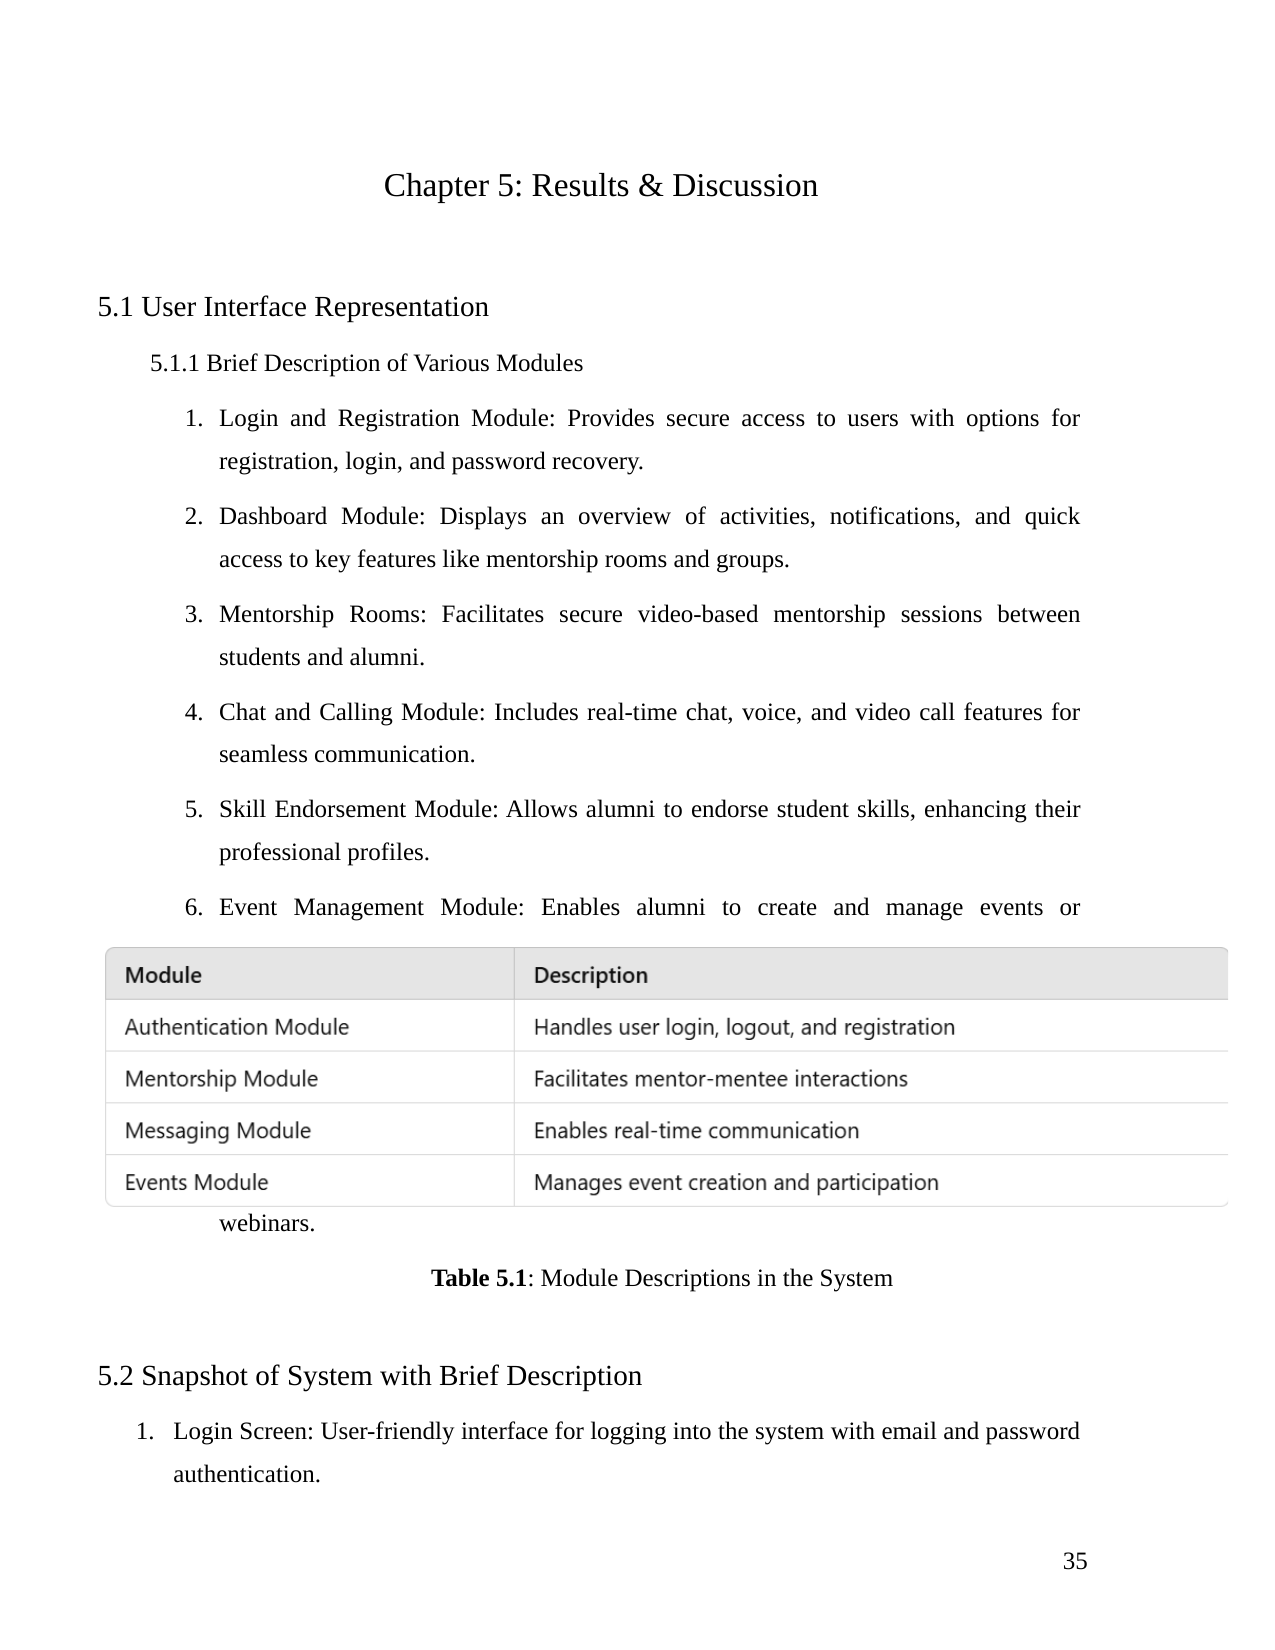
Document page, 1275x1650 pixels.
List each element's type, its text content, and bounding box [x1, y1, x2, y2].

subtitle Chapter 5: Results & Discussion [97, 166, 1105, 204]
list Login and Registration Module: Provides secure access to users with options for registration, login, and password recovery. [184, 403, 1082, 474]
list Skill Endorsement Module: Allows alumni to endorse student skills, enhancing their professional profiles. [184, 794, 1082, 866]
list Login Screen: User-friendly interface for logging into the system with email and password authentication. [136, 1416, 1082, 1487]
list Table 5.1: Module Descriptions in the System [219, 1263, 1105, 1291]
subtitle 5.2 Snapshot of System with Brief Description [97, 1358, 1105, 1391]
list Dashboard Module: Displays an overview of activities, notifications, and quick access to key features like mentorship rooms and groups. [184, 501, 1082, 572]
text 5.1.1 Brief Description of Various Modules [98, 348, 1082, 377]
subtitle 5.1 User Interface Representation [97, 289, 1105, 323]
list Event Management Module: Enables alumni to create and manage events or webinars. [184, 1208, 1082, 1236]
list Event Management Module: Enables alumni to create and manage events or webinars. [184, 892, 1082, 947]
list Mentorship Rooms: Facilitates secure video-based mentorship sessions between students and alumni. [184, 599, 1082, 670]
picture [103, 947, 1229, 1208]
list Chat and Calling Module: Includes real-time chat, voice, and video call features for seamless communication. [184, 697, 1082, 768]
